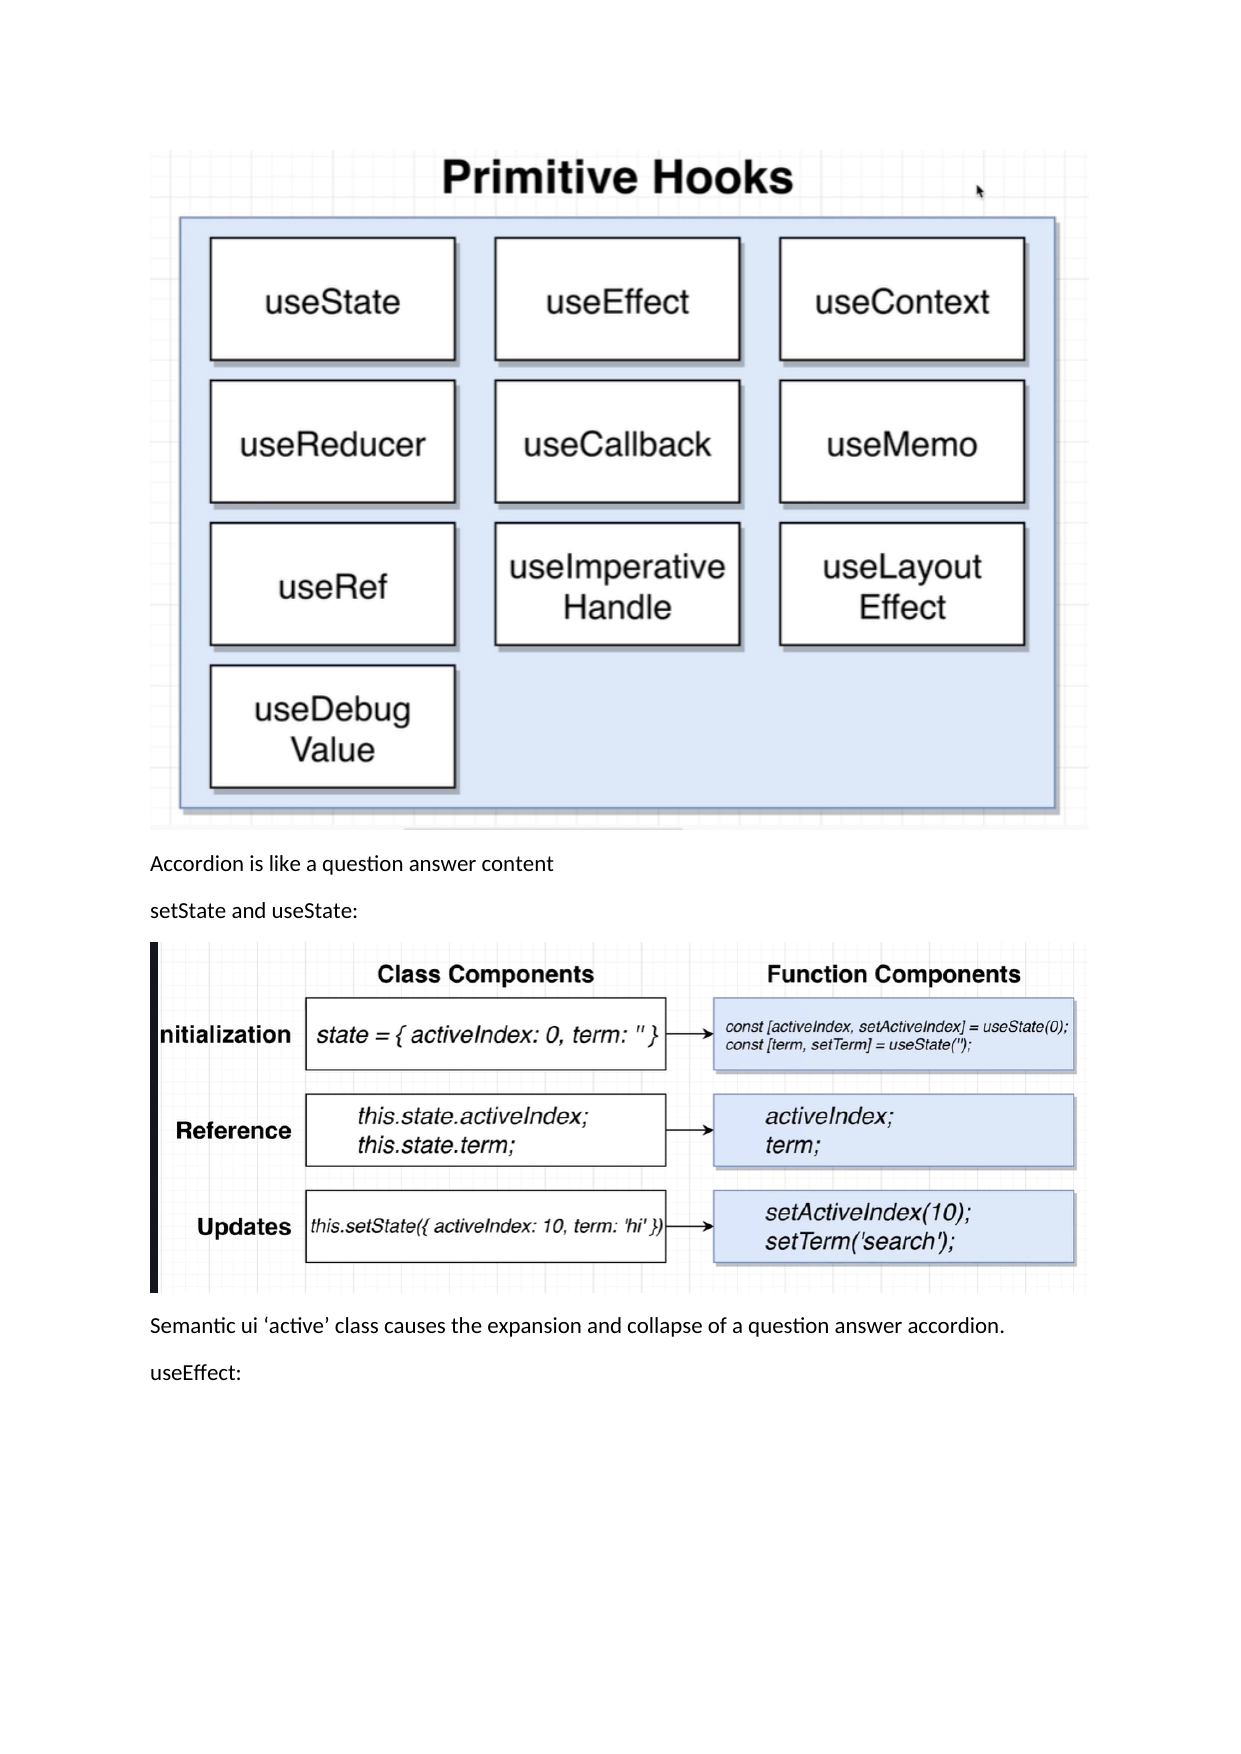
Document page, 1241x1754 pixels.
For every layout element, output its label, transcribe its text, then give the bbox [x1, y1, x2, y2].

picture [150, 942, 1089, 1293]
text Accordion is like a question answer content [150, 849, 1090, 877]
text setState and useState: [150, 896, 1090, 924]
picture [150, 150, 1089, 830]
text Semantic ui ‘active’ class causes the expansion and collapse of a question answer accordion. [150, 1311, 1090, 1339]
text useEffect: [150, 1358, 1090, 1386]
